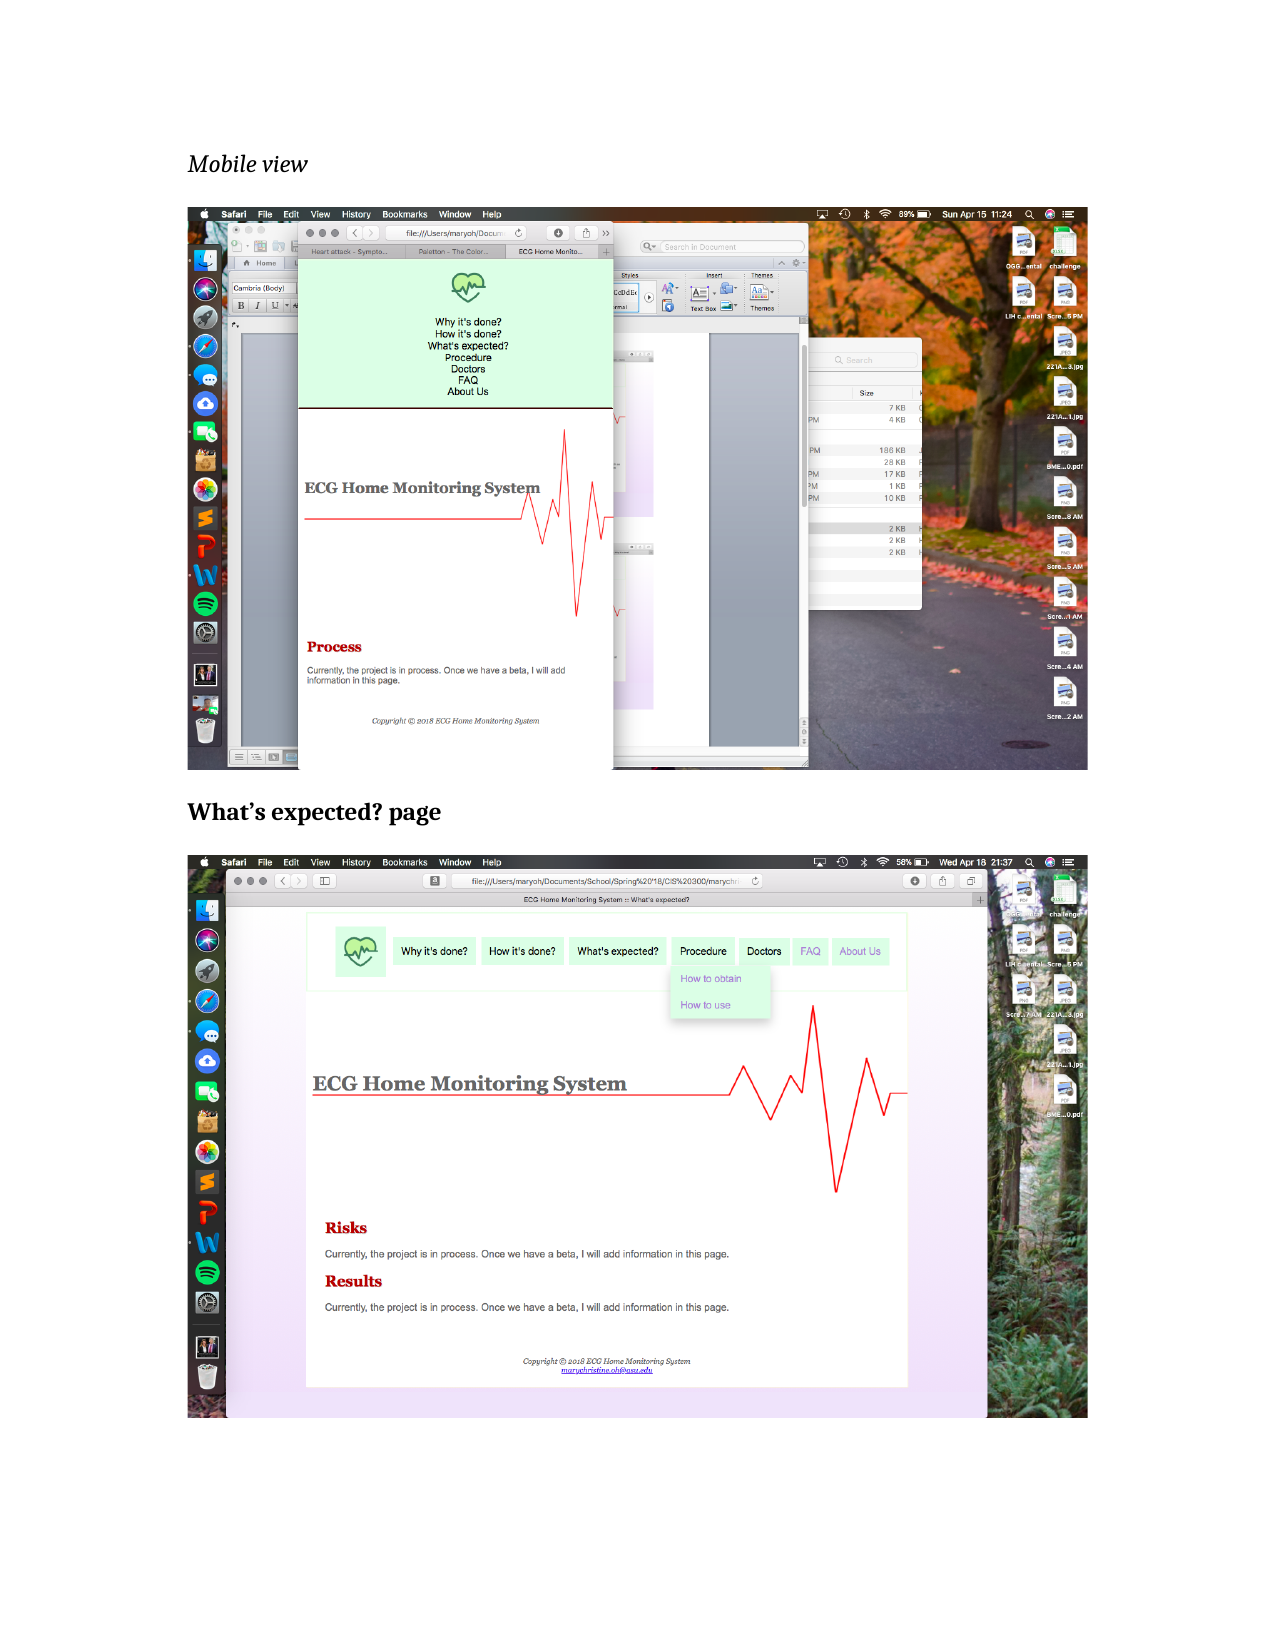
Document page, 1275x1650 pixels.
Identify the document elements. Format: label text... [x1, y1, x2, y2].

picture [187, 207, 1088, 770]
text Mobile view [187, 150, 1087, 179]
text What’s expected? page [187, 798, 1087, 827]
picture [187, 855, 1088, 1418]
